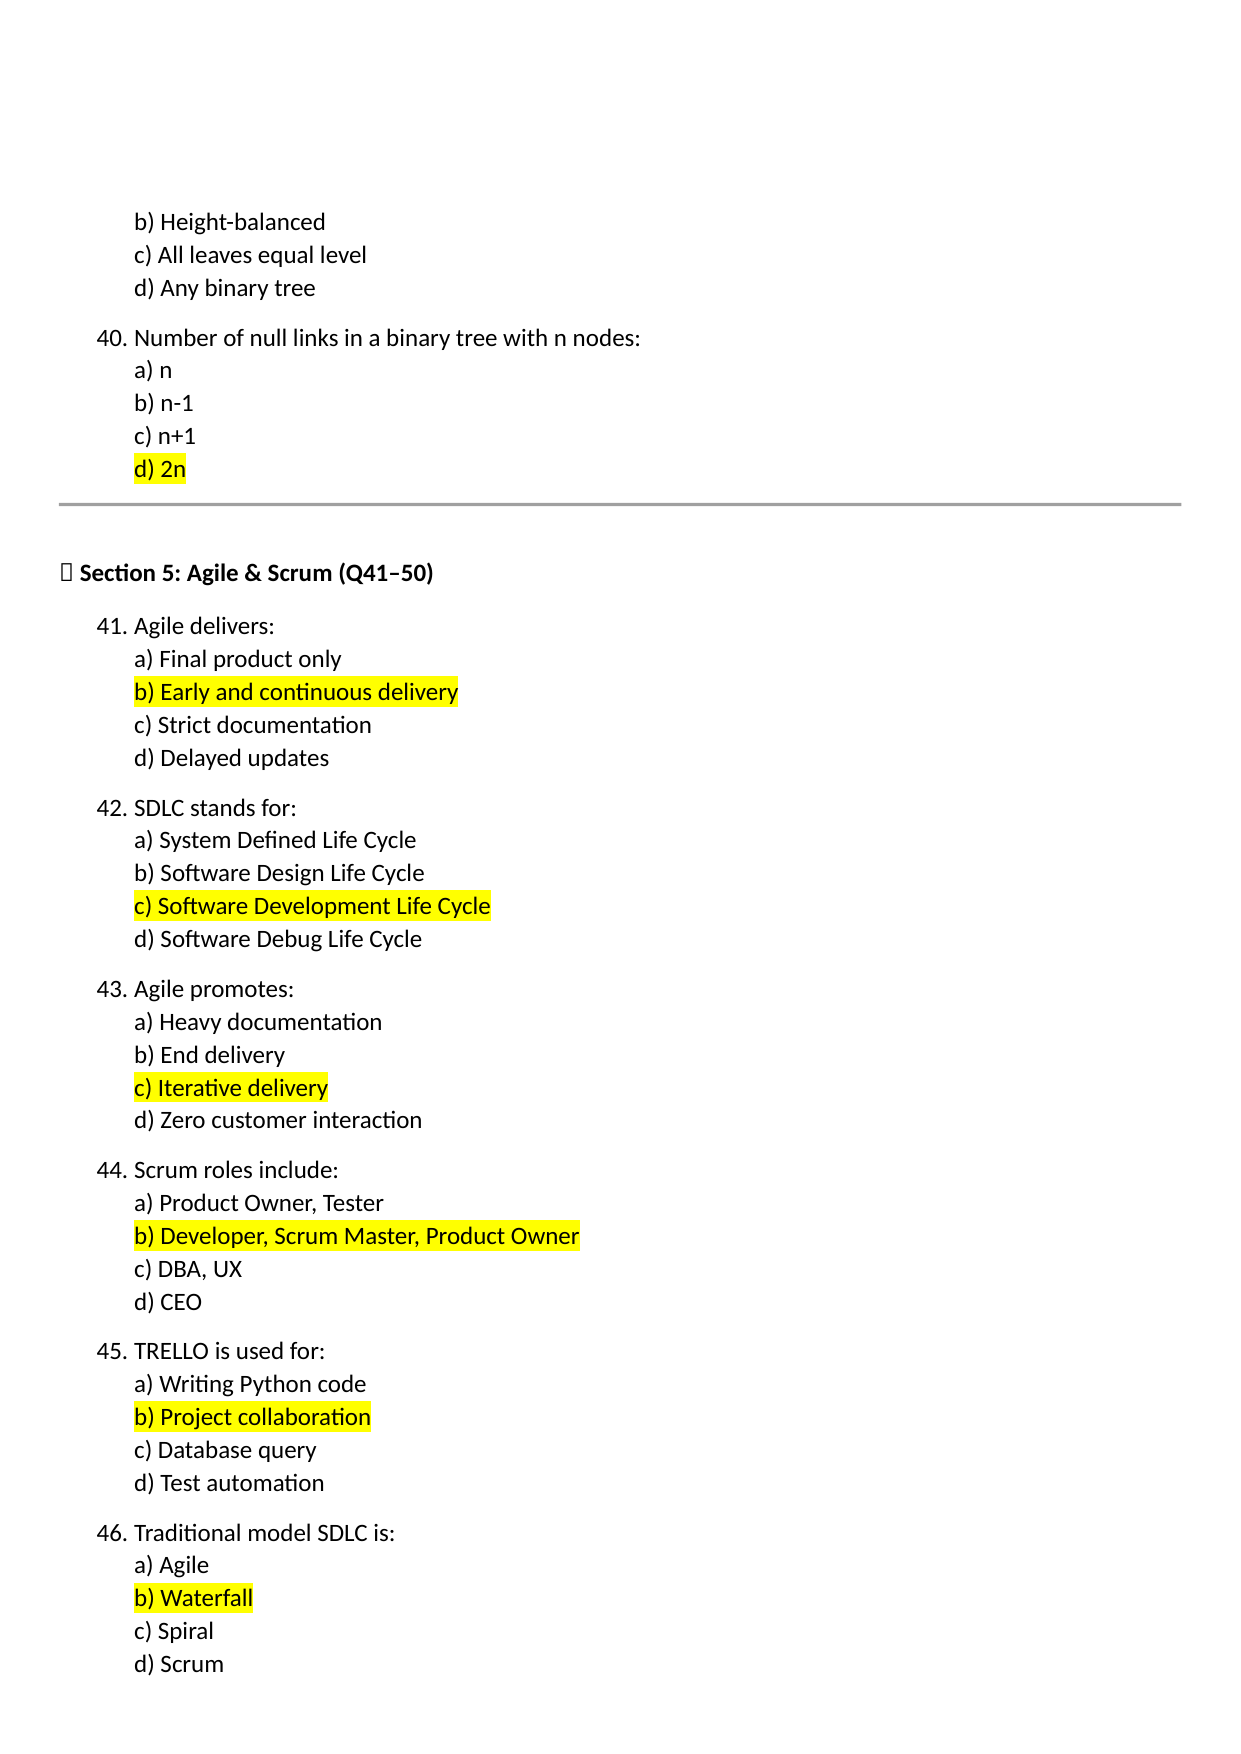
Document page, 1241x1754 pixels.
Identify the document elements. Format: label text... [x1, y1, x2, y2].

list Agile delivers: a) Final product only b) Early and continuous delivery c) Strict documentation d) Delayed updates [96, 610, 1181, 773]
list TRELLO is used for: a) Writing Python code b) Project collaboration c) Database query d) Test automation [96, 1335, 1181, 1498]
list SDLC stands for: a) System Defined Life Cycle b) Software Design Life Cycle c) Software Development Life Cycle d) Software Debug Life Cycle [96, 792, 1181, 954]
list Traditional model SDLC is: a) Agile b) Waterfall c) Spiral d) Scrum [96, 1517, 1181, 1679]
text 🔹 Section 5: Agile & Scrum (Q41–50) [59, 554, 1181, 589]
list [96, 206, 1181, 303]
list Scrum roles include: a) Product Owner, Tester b) Developer, Scrum Master, Product Owner c) DBA, UX d) CEO [96, 1154, 1181, 1316]
list Number of null links in a binary tree with n nodes: a) n b) n-1 c) n+1 d) 2n [96, 322, 1181, 484]
list Agile promotes: a) Heavy documentation b) End delivery c) Iterative delivery d) Zero customer interaction [96, 973, 1181, 1135]
